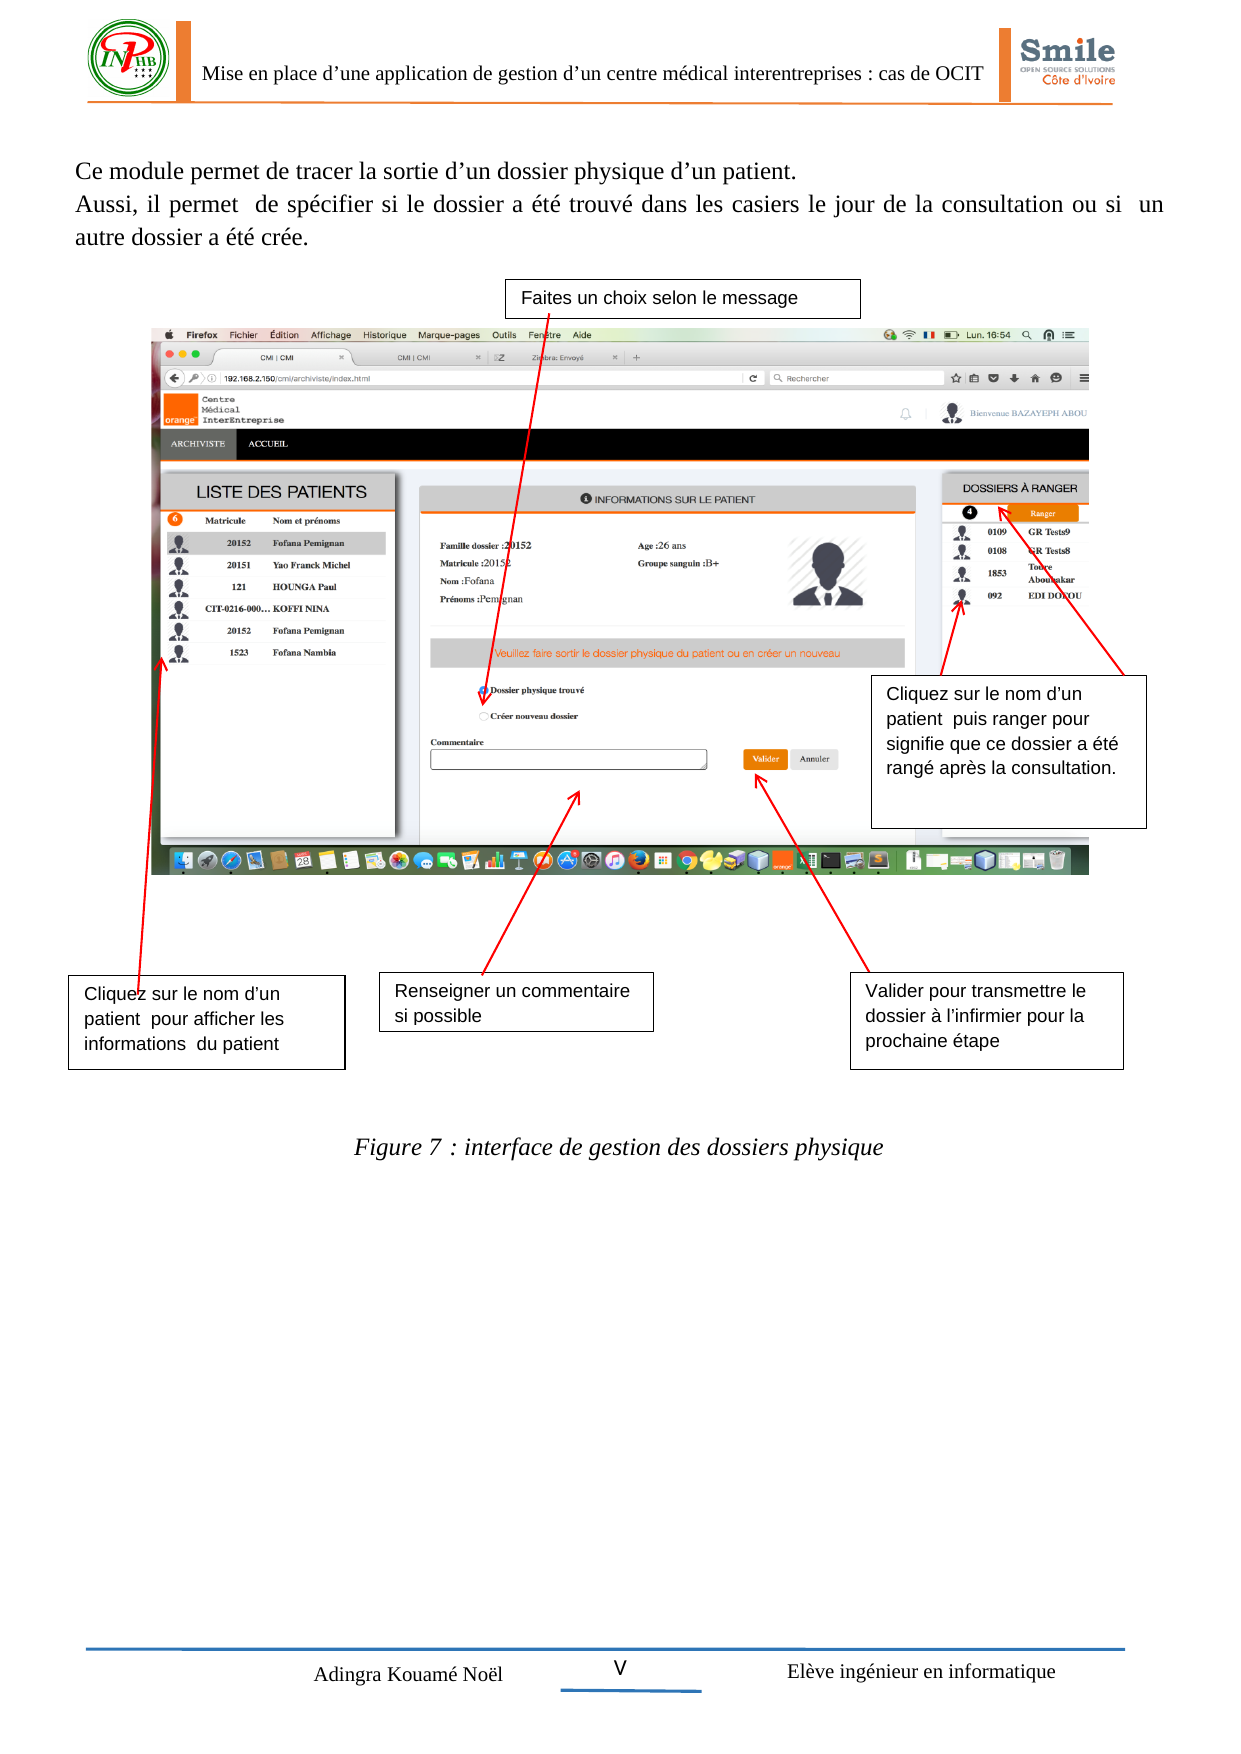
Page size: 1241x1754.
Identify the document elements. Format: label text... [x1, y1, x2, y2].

text Ce module permet de tracer la sortie d’un dossier physique d’un patient. [75, 156, 1165, 185]
picture [87, 19, 170, 97]
picture [151, 328, 1089, 875]
picture [1020, 37, 1115, 85]
text Aussi, il permet de spécifier si le dossier a été trouvé dans les casiers le jour de la consultation ou si un autre dossier a été crée. [75, 189, 1165, 251]
